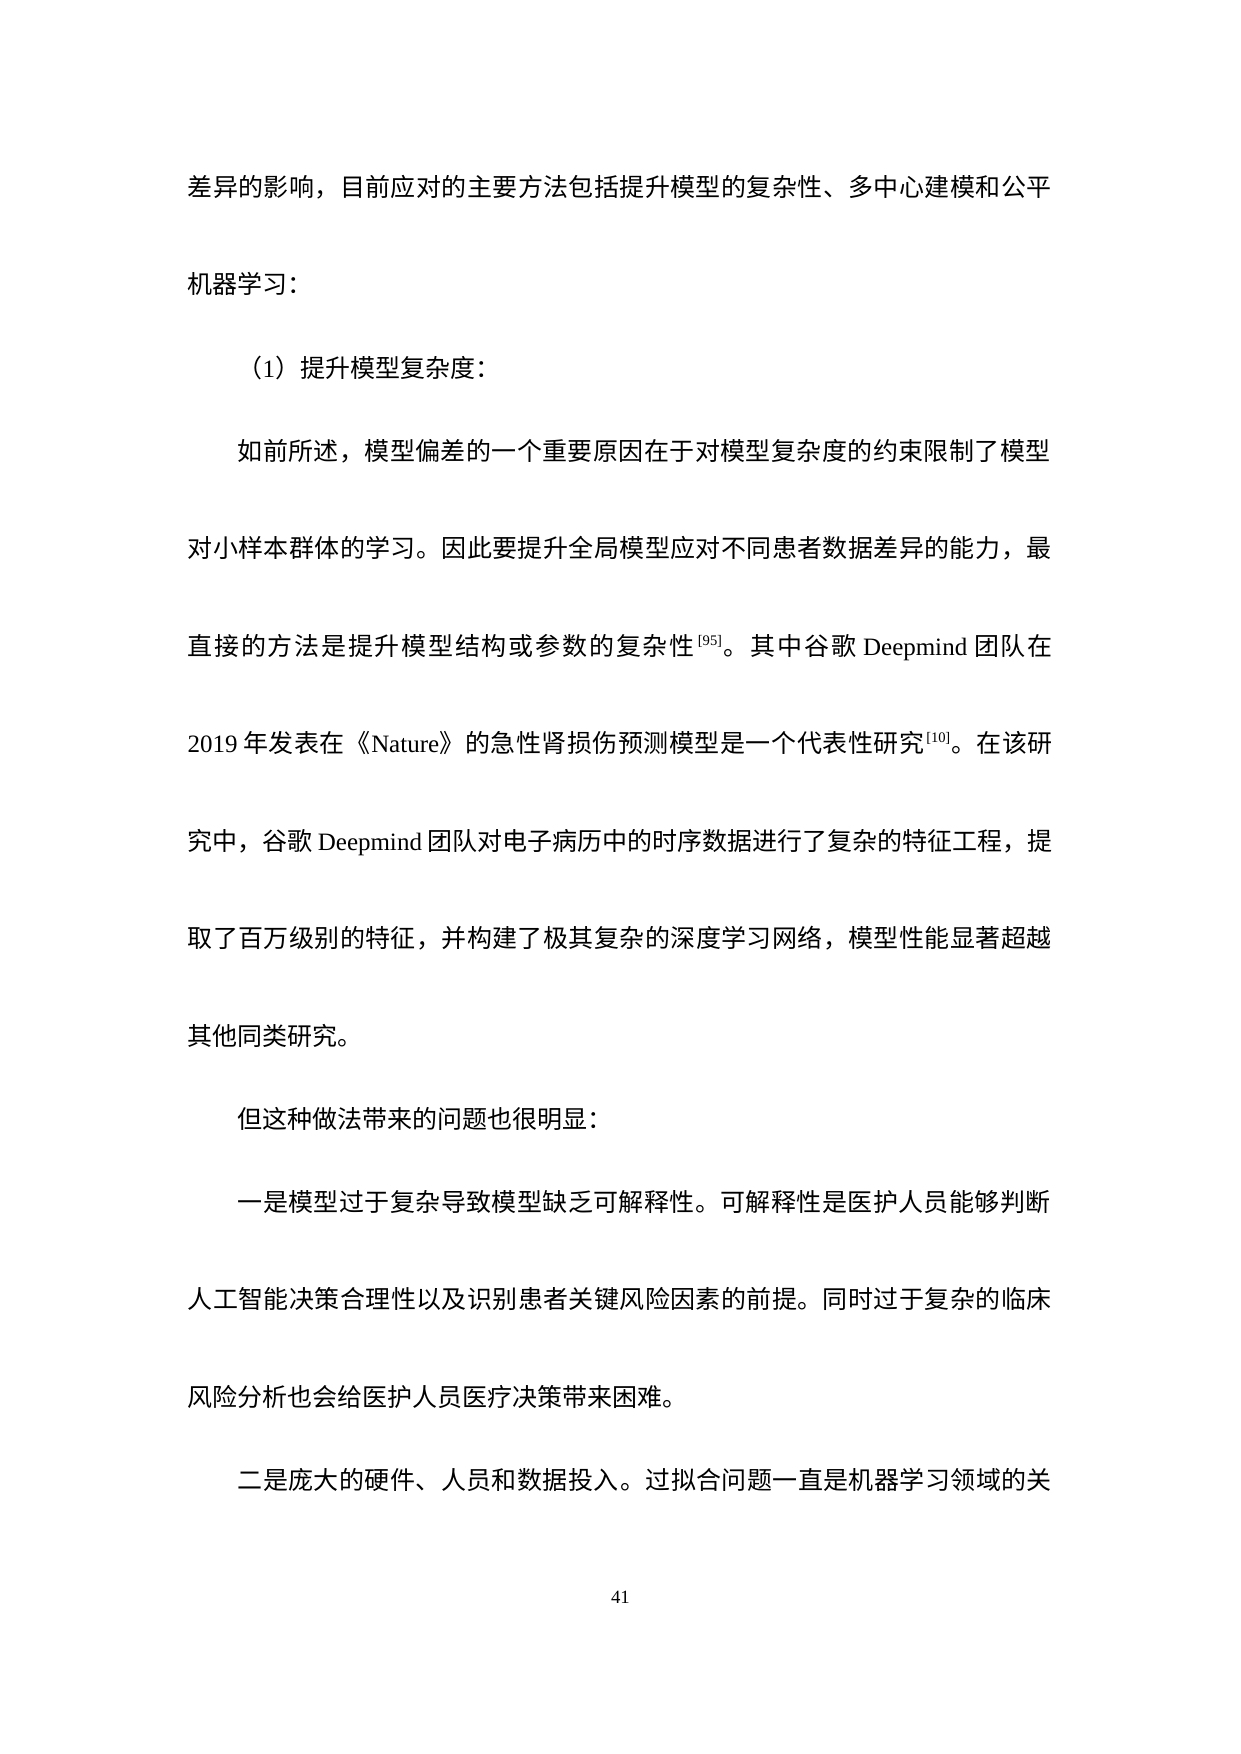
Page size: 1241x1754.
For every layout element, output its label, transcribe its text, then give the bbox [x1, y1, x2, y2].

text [187, 153, 1053, 316]
text 如前所述，模型偏差的一个重要原因在于对模型复杂度的约束限制了模型对小样本群体的学习。因此要提升全局模型应对不同患者数据差异的能力，最直接的方法是提升模型结构或参数的复杂性[95]。其中谷歌Deepmind团队在2019年发表在《Nature》的急性肾损伤预测模型是一个代表性研究[10]。在该研究中，谷歌Deepmind团队对电子病历中的时序数据进行了复杂的特征工程，提取了百万级别的特征，并构建了极其复杂的深度学习网络，模型性能显著超越其他同类研究。 [187, 417, 1053, 1067]
text （1）提升模型复杂度： [187, 334, 1053, 399]
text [187, 1446, 1053, 1511]
text 一是模型过于复杂导致模型缺乏可解释性。可解释性是医护人员能够判断人工智能决策合理性以及识别患者关键风险因素的前提。同时过于复杂的临床风险分析也会给医护人员医疗决策带来困难。 [187, 1168, 1053, 1428]
text 但这种做法带来的问题也很明显： [187, 1085, 1053, 1150]
